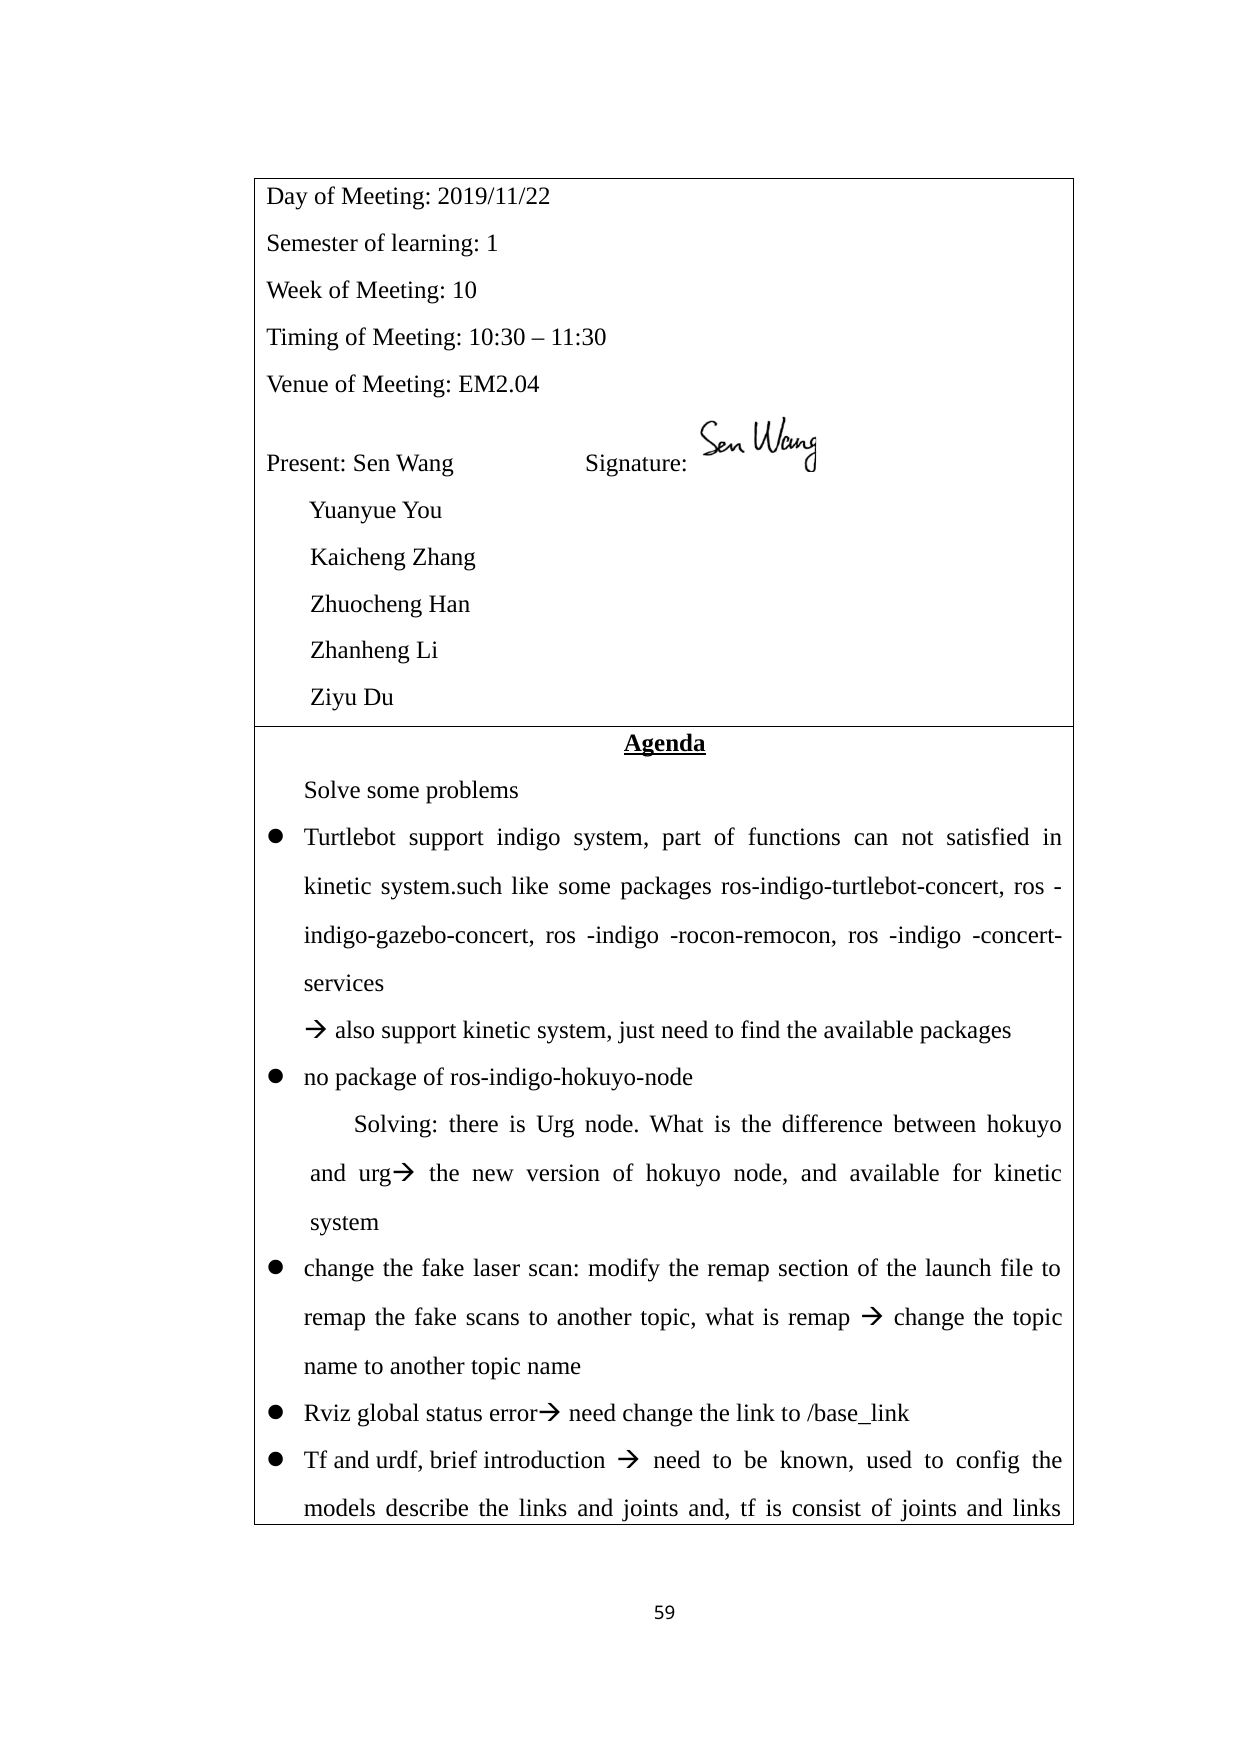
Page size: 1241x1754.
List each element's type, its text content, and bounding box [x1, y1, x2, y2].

table_header Day of Meeting: 2019/11/22 Semester of learning: 1 Week of Meeting: 10 Timing of Meeting: 10:30 – 11:30 Venue of Meeting: EM2.04 Present: Sen Wang Signature: Yuanyue You Kaicheng Zhang Zhuocheng Han Zhanheng Li Ziyu Du [255, 179, 1073, 726]
picture [700, 415, 817, 472]
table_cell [255, 727, 1073, 1524]
